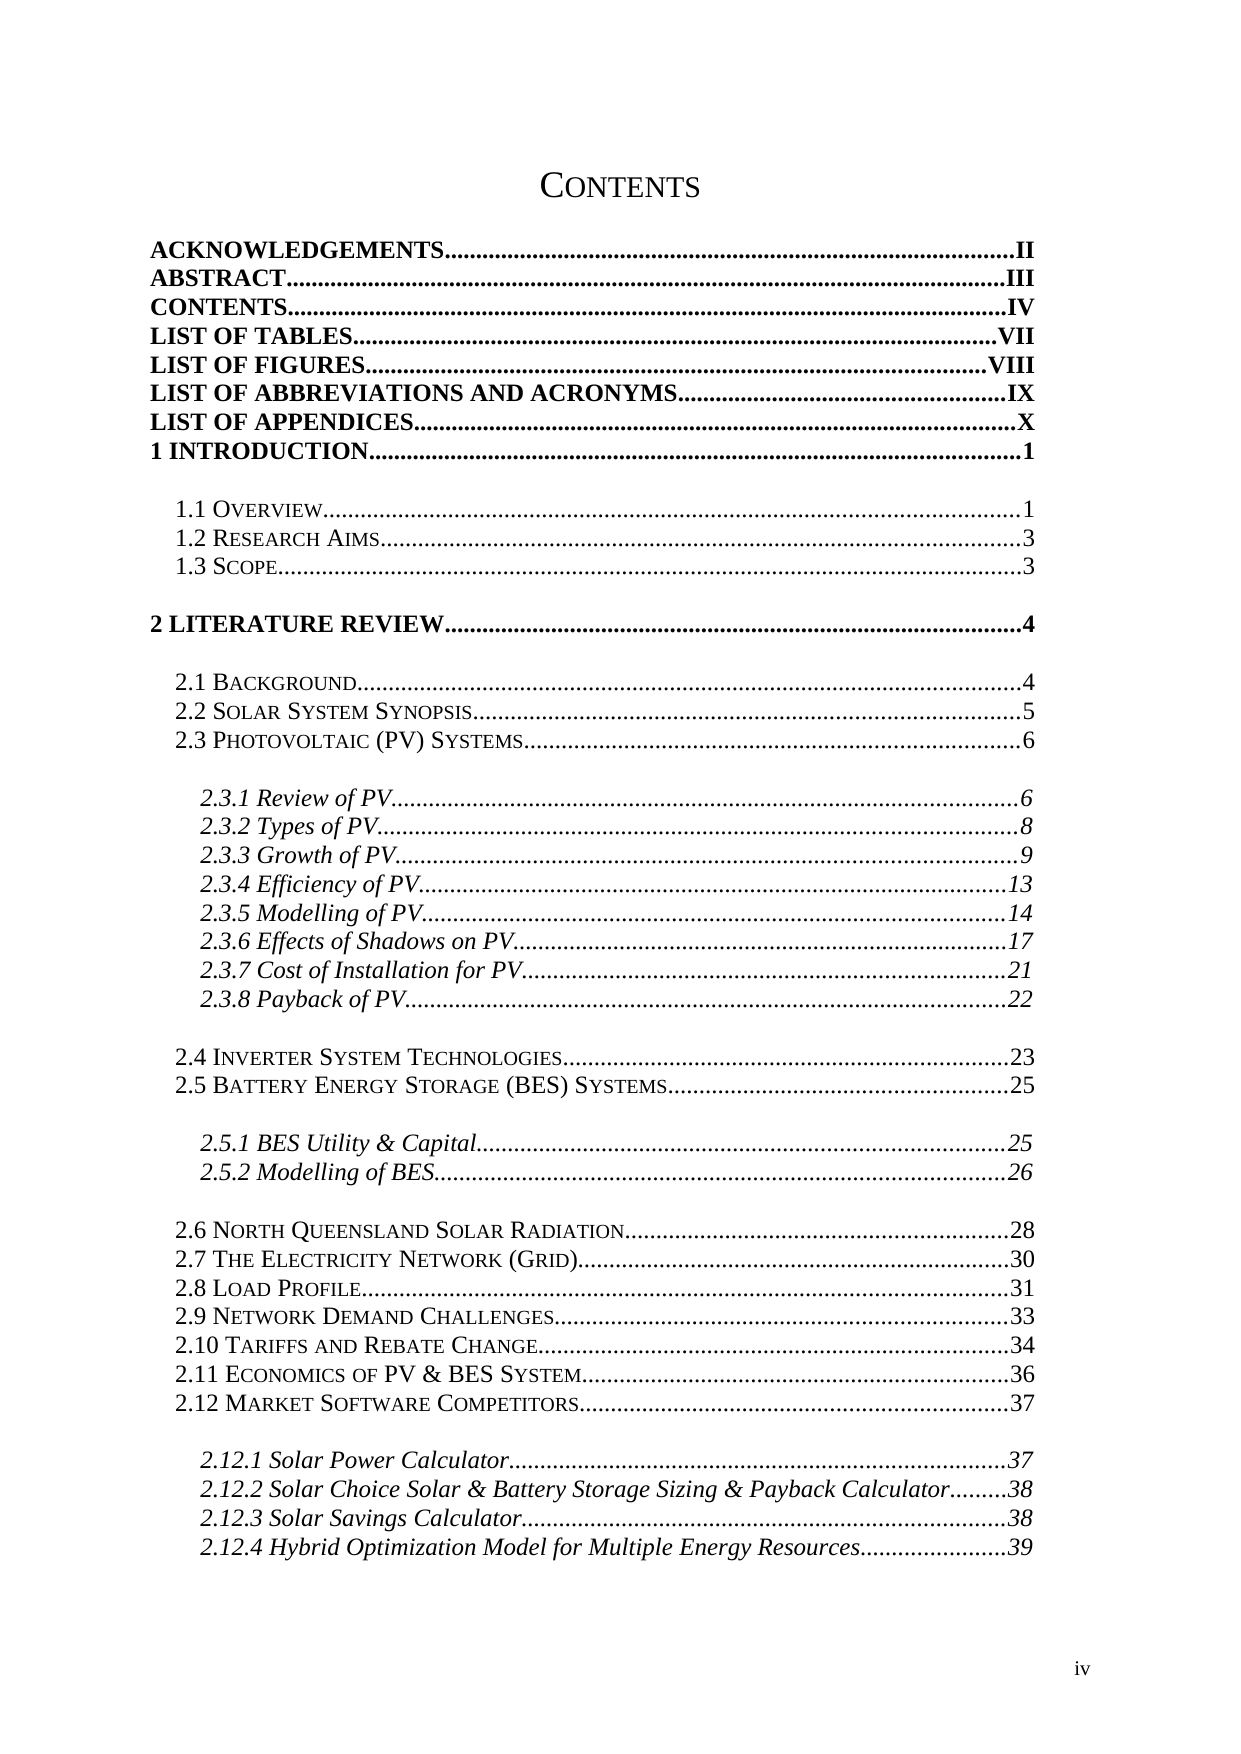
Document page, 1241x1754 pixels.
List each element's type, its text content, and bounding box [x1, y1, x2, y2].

text List of Abbreviations and Acronyms ix [150, 378, 1090, 407]
text 2.2 Solar System Synopsis 5 [175, 696, 1090, 725]
text 2.11 Economics of PV & BES System 36 [175, 1359, 1090, 1388]
text List of Figures viii [150, 350, 1090, 378]
text 2.6 North Queensland Solar Radiation 28 [175, 1215, 1090, 1244]
text 2.3.6 Effects of Shadows on PV 17 [200, 926, 1090, 955]
text 1.1 Overview 1 [175, 494, 1090, 523]
text Abstract iii [150, 263, 1090, 292]
text 2.3.1 Review of PV 6 [200, 783, 1090, 811]
text 2.12.1 Solar Power Calculator 37 [200, 1446, 1090, 1474]
text 1 INTRODUCTION 1 [150, 436, 1090, 465]
text 2.3.5 Modelling of PV 14 [200, 898, 1090, 926]
text 2.12 Market Software Competitors 37 [175, 1388, 1090, 1416]
text 2.5.1 BES Utility & Capital 25 [200, 1128, 1090, 1157]
text 2.5.2 Modelling of BES 26 [200, 1157, 1090, 1186]
text 2.12.4 Hybrid Optimization Model for Multiple Energy Resources 39 [200, 1532, 1090, 1561]
text 2.3.7 Cost of Installation for PV 21 [200, 955, 1090, 984]
text 2.12.2 Solar Choice Solar & Battery Storage Sizing & Payback Calculator 38 [200, 1474, 1090, 1503]
text 2.4 Inverter System Technologies 23 [175, 1042, 1090, 1071]
text 2 LITERATURE REVIEW 4 [150, 609, 1090, 638]
text Contents iv [150, 292, 1090, 321]
text 2.1 Background 4 [175, 667, 1090, 696]
text 2.9 Network Demand Challenges 33 [175, 1301, 1090, 1330]
text 2.10 Tariffs and Rebate Change 34 [175, 1330, 1090, 1359]
text 2.7 The Electricity Network (Grid) 30 [175, 1244, 1090, 1273]
text 2.3.3 Growth of PV 9 [200, 840, 1090, 869]
text 1.2 Research Aims 3 [175, 523, 1090, 551]
text List of Appendices x [150, 407, 1090, 436]
text 2.3 Photovoltaic (PV) Systems 6 [175, 725, 1090, 753]
text 2.8 Load Profile 31 [175, 1273, 1090, 1301]
text 2.3.8 Payback of PV 22 [200, 984, 1090, 1013]
text 2.12.3 Solar Savings Calculator 38 [200, 1503, 1090, 1532]
text 2.5 Battery Energy Storage (BES) Systems 25 [175, 1071, 1090, 1099]
text 1.3 Scope 3 [175, 551, 1090, 580]
text 2.3.4 Efficiency of PV 13 [200, 869, 1090, 898]
subtitle Contents [150, 162, 1090, 206]
text List of Tables vii [150, 321, 1090, 350]
text 2.3.2 Types of PV 8 [200, 811, 1090, 840]
text Acknowledgements ii [150, 235, 1090, 263]
